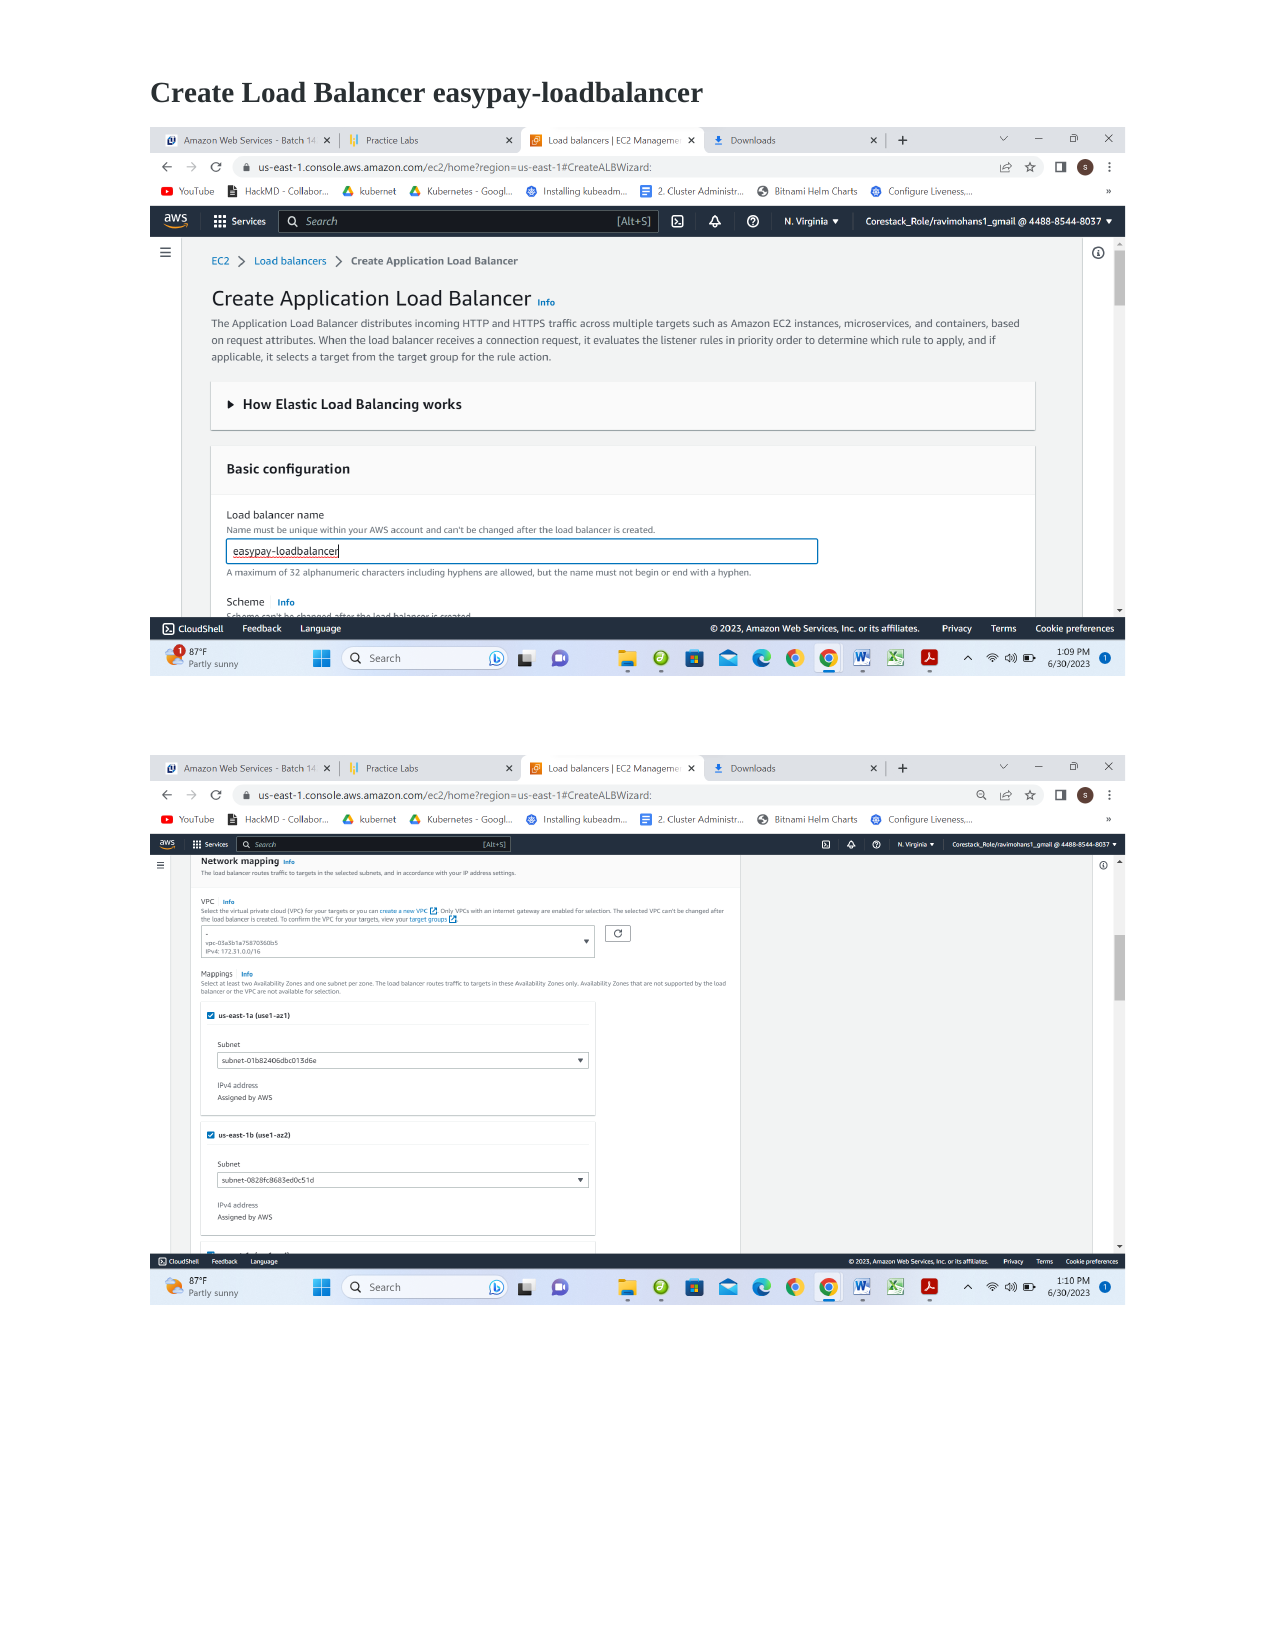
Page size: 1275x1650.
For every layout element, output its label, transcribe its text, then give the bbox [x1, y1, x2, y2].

picture [150, 127, 1125, 676]
picture [150, 755, 1125, 1305]
text Create Load Balancer easypay-loadbalancer [150, 75, 1125, 108]
